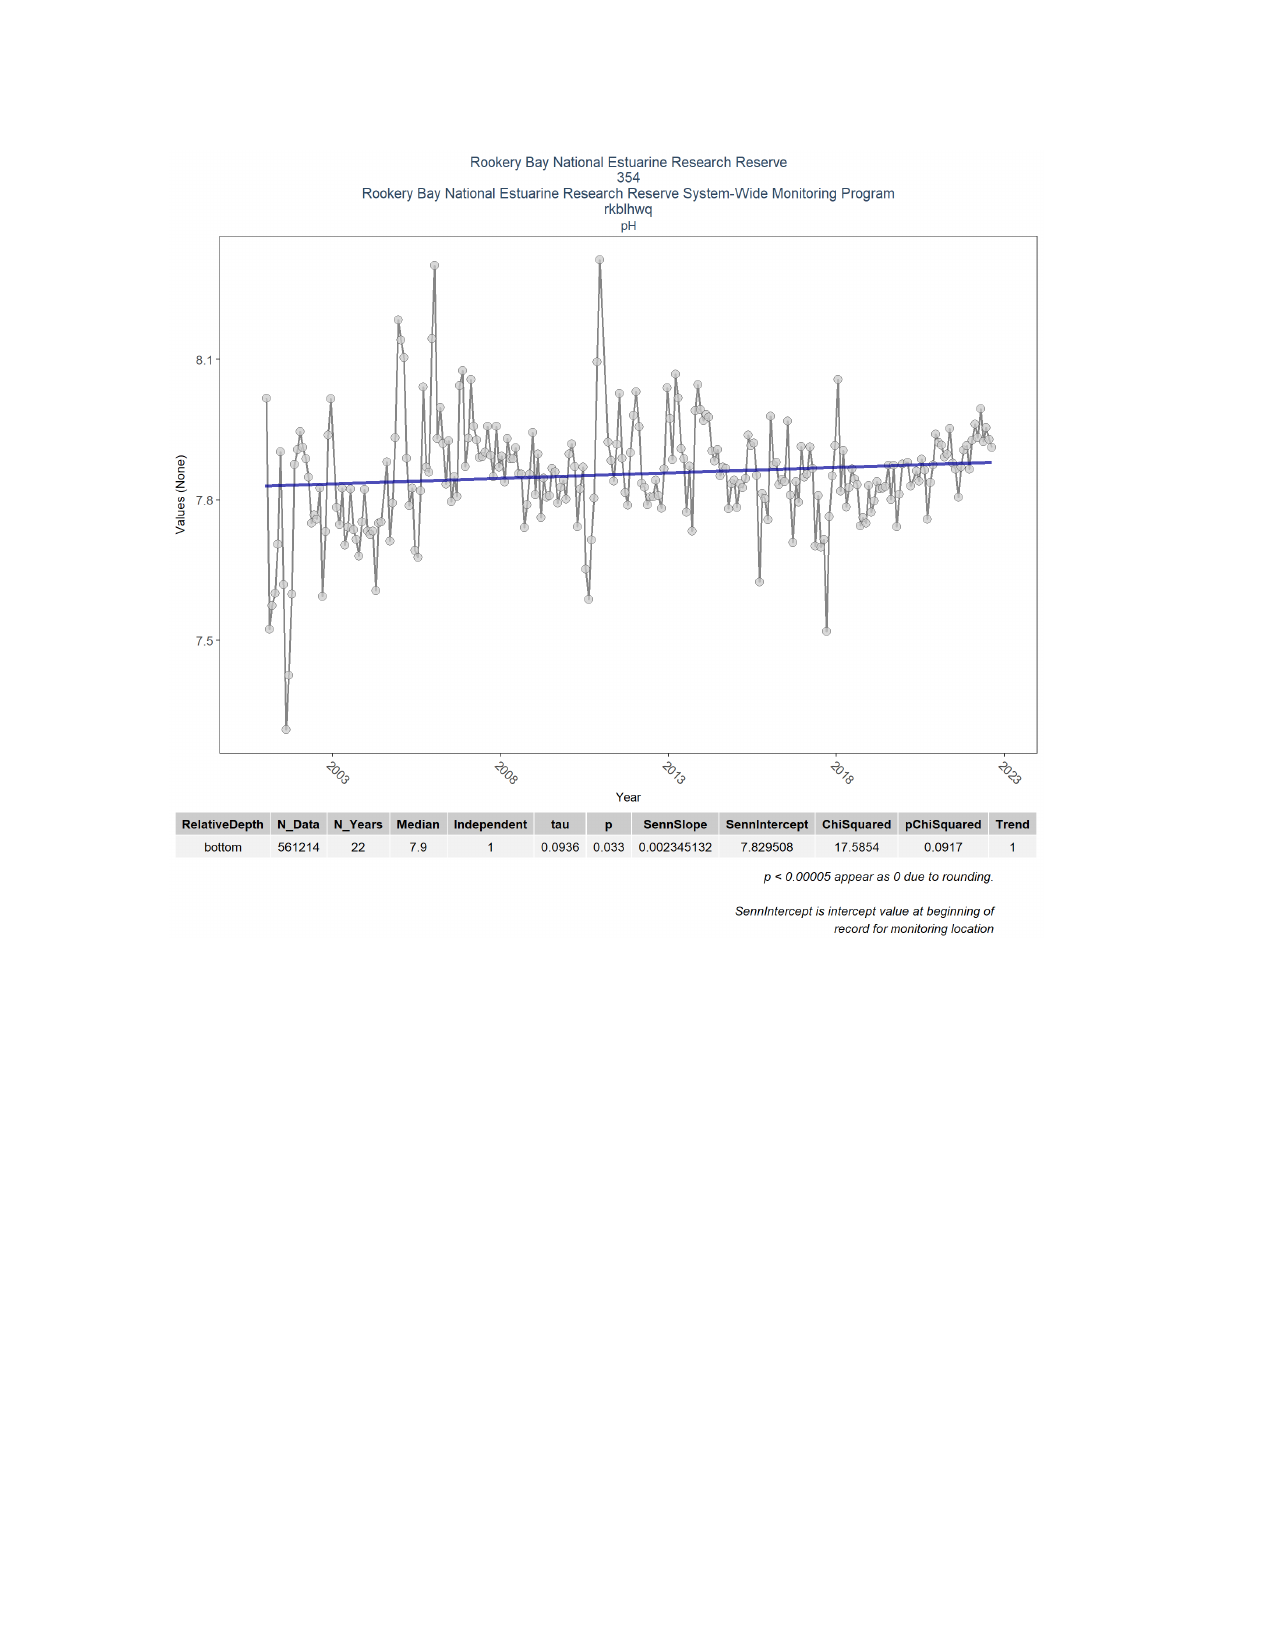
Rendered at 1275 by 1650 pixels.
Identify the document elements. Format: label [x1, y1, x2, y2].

picture [168, 150, 1044, 938]
